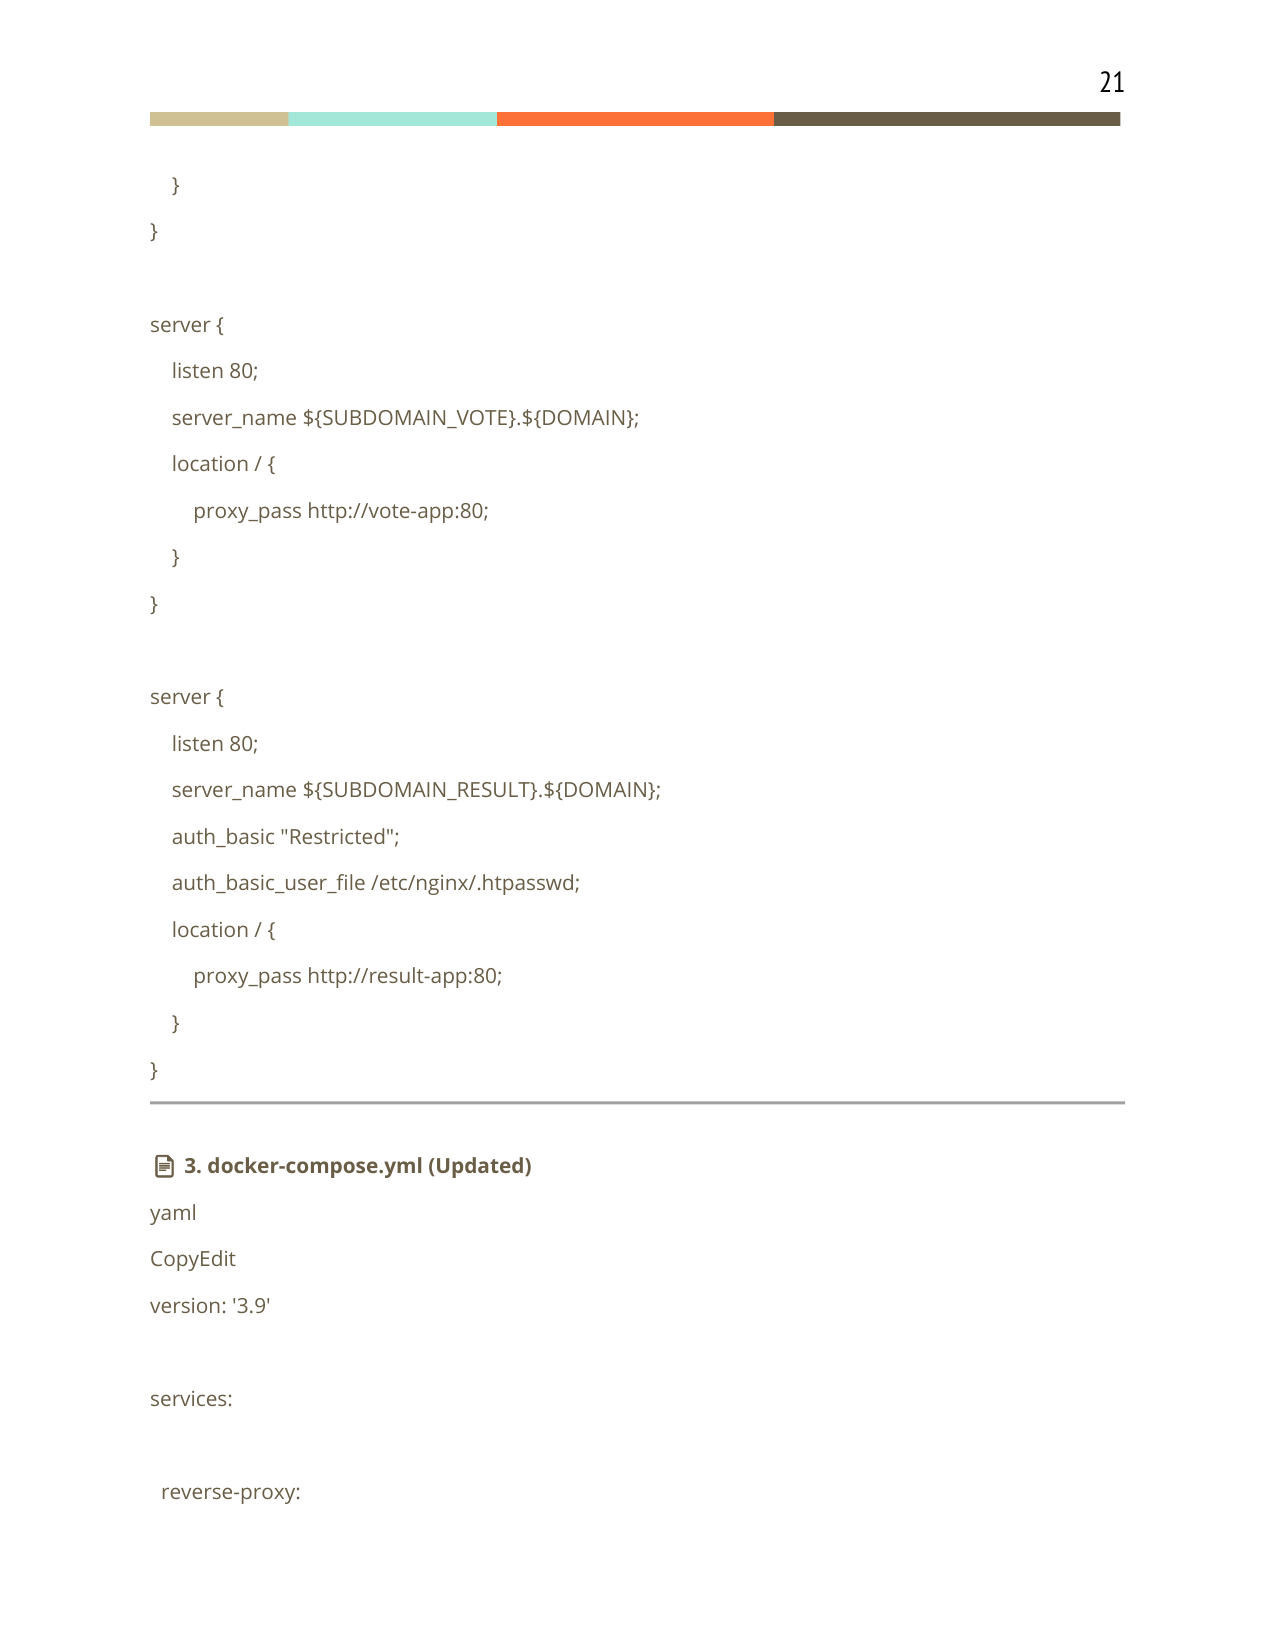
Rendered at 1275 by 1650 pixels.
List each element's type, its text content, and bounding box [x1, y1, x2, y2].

text yaml [150, 1198, 1125, 1226]
text server_name ${SUBDOMAIN_RESULT}.${DOMAIN}; [150, 775, 1125, 804]
text auth_basic_user_file /etc/nginx/.htpasswd; [150, 868, 1125, 897]
text } [150, 1055, 1125, 1083]
text } [150, 589, 1125, 617]
text CopyEdit [150, 1244, 1125, 1273]
text listen 80; [150, 729, 1125, 757]
text services: [150, 1384, 1125, 1412]
text proxy_pass http://result-app:80; [150, 962, 1125, 990]
text } [150, 1008, 1125, 1037]
text reverse-proxy: [150, 1477, 1125, 1506]
text location / { [150, 915, 1125, 943]
text } [150, 217, 1125, 245]
text auth_basic "Restricted"; [150, 822, 1125, 850]
text version: '3.9' [150, 1291, 1125, 1319]
text location / { [150, 449, 1125, 478]
text listen 80; [150, 356, 1125, 385]
text } [150, 170, 1125, 198]
text server_name ${SUBDOMAIN_VOTE}.${DOMAIN}; [150, 403, 1125, 431]
text 📄 3. docker-compose.yml (Updated) [150, 1151, 1125, 1180]
text server { [150, 310, 1125, 338]
text proxy_pass http://vote-app:80; [150, 496, 1125, 524]
picture [150, 112, 1121, 126]
text server { [150, 682, 1125, 711]
text } [150, 542, 1125, 571]
